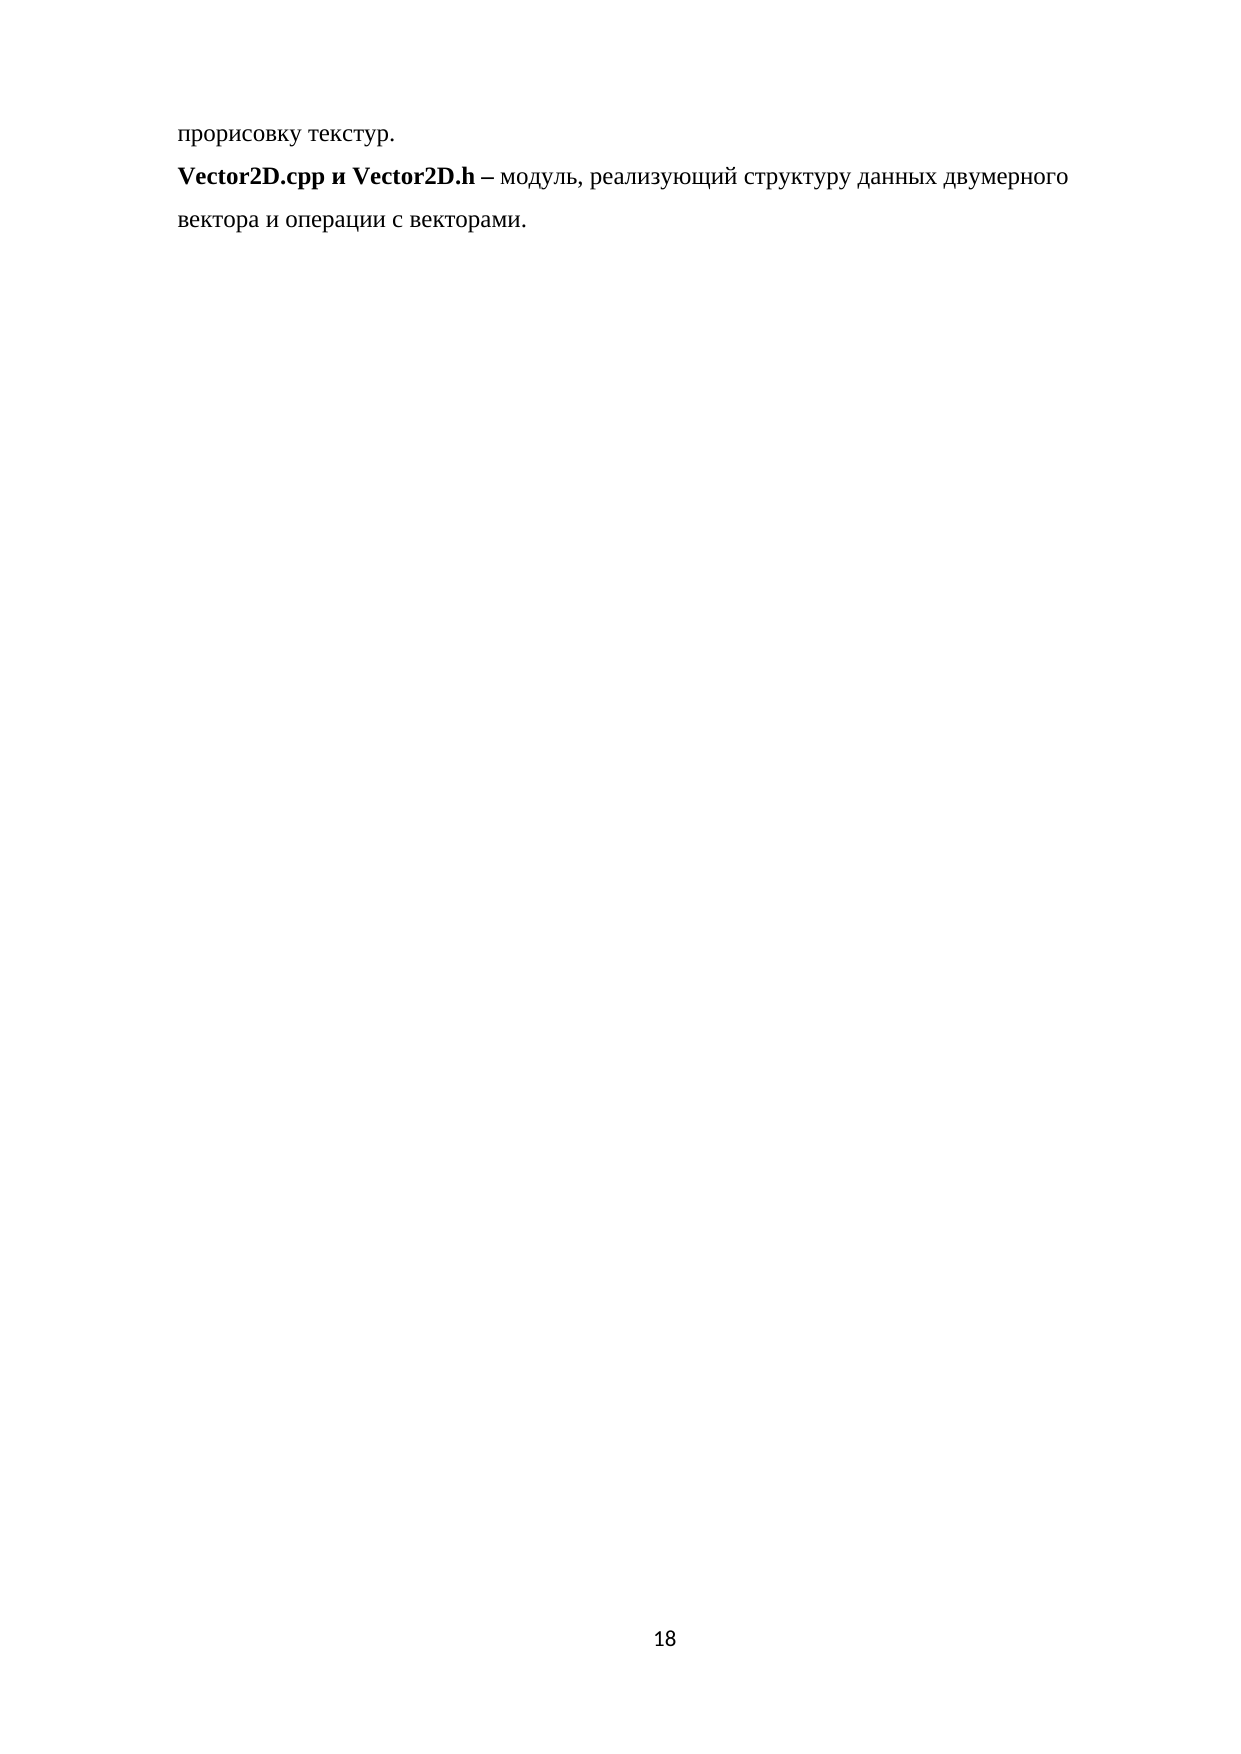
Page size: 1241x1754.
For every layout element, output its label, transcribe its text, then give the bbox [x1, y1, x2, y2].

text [177, 118, 1152, 147]
text Vector2D.cpp и Vector2D.h – модуль, реализующий структуру данных двумерного вектора и операции с векторами. [177, 161, 1152, 233]
